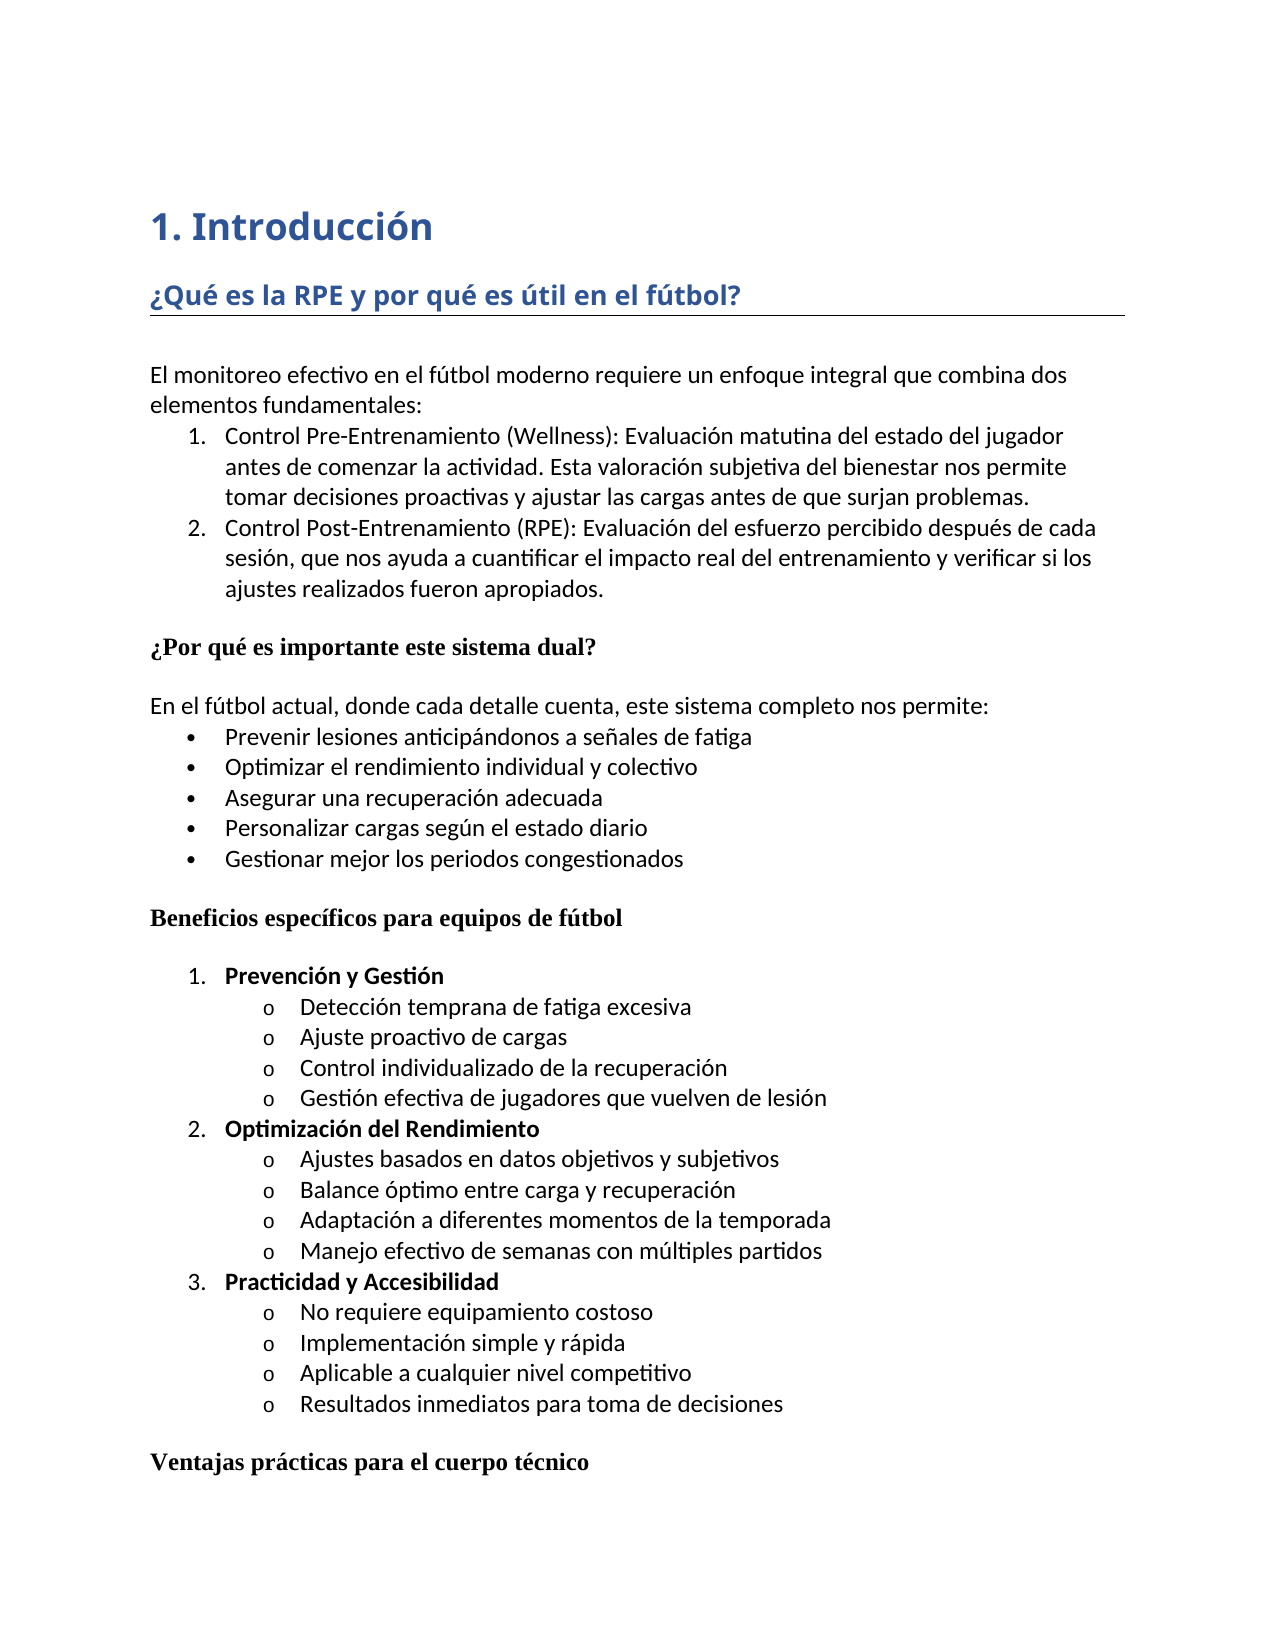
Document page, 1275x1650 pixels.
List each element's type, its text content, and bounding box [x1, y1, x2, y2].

list Balance óptimo entre carga y recuperación [262, 1174, 1125, 1205]
list Control Post-Entrenamiento (RPE): Evaluación del esfuerzo percibido después de cada sesión, que nos ayuda a cuantificar el impacto real del entrenamiento y verificar si los ajustes realizados fueron apropiados. [187, 512, 1125, 603]
subtitle Beneficios específicos para equipos de fútbol [150, 903, 1125, 931]
subtitle Ventajas prácticas para el cuerpo técnico [150, 1447, 1125, 1476]
list Control Pre-Entrenamiento (Wellness): Evaluación matutina del estado del jugador antes de comenzar la actividad. Esta valoración subjetiva del bienestar nos permite tomar decisiones proactivas y ajustar las cargas antes de que surjan problemas. [187, 420, 1125, 512]
list Adaptación a diferentes momentos de la temporada [262, 1205, 1125, 1235]
list Detección temprana de fatiga excesiva [262, 991, 1125, 1022]
list Control individualizado de la recuperación [262, 1052, 1125, 1083]
list No requiere equipamiento costoso [262, 1296, 1125, 1327]
list Ajuste proactivo de cargas [262, 1022, 1125, 1052]
subtitle ¿Por qué es importante este sistema dual? [150, 632, 1125, 661]
list Asegurar una recuperación adecuada [187, 782, 1125, 812]
list Optimizar el rendimiento individual y colectivo [187, 751, 1125, 782]
list Resultados inmediatos para toma de decisiones [262, 1388, 1125, 1418]
list Manejo efectivo de semanas con múltiples partidos [262, 1235, 1125, 1266]
subtitle ¿Qué es la RPE y por qué es útil en el fútbol? [150, 276, 1125, 315]
list Implementación simple y rápida [262, 1327, 1125, 1357]
list Aplicable a cualquier nivel competitivo [262, 1357, 1125, 1388]
subtitle 1. Introducción [150, 200, 1125, 251]
text El monitoreo efectivo en el fútbol moderno requiere un enfoque integral que combina dos elementos fundamentales: [150, 359, 1125, 420]
list Gestión efectiva de jugadores que vuelven de lesión [262, 1083, 1125, 1113]
list Optimización del Rendimiento [187, 1113, 1125, 1144]
list Ajustes basados en datos objetivos y subjetivos [262, 1144, 1125, 1174]
list Prevención y Gestión [187, 961, 1125, 991]
list Prevenir lesiones anticipándonos a señales de fatiga [187, 721, 1125, 751]
list Personalizar cargas según el estado diario [187, 812, 1125, 843]
text En el fútbol actual, donde cada detalle cuenta, este sistema completo nos permite: [150, 690, 1125, 721]
list Practicidad y Accesibilidad [187, 1266, 1125, 1296]
list Gestionar mejor los periodos congestionados [187, 843, 1125, 873]
